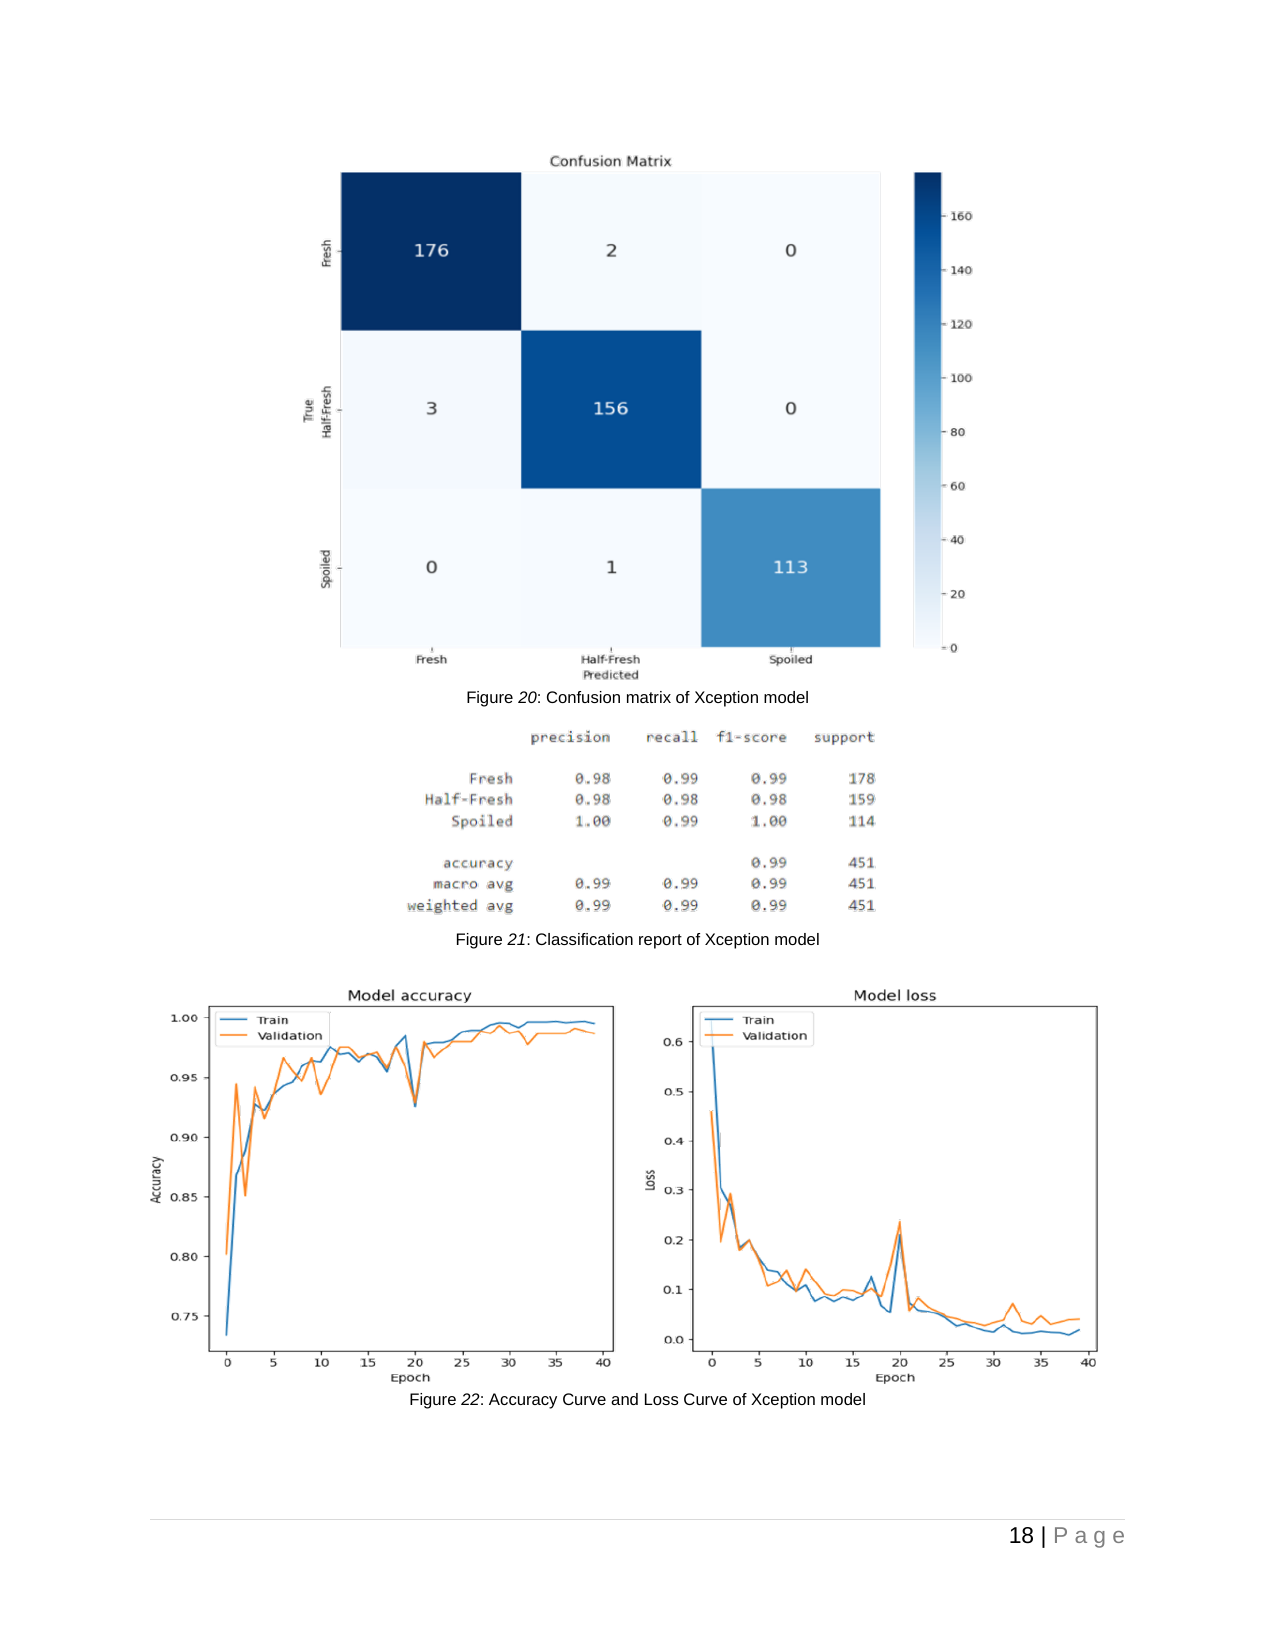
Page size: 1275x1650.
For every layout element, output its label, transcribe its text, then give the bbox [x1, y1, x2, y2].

text Figure 20: Confusion matrix of Xception model [150, 688, 1125, 707]
picture [150, 986, 1125, 1390]
text Figure 21: Classification report of Xception model [150, 929, 1125, 948]
picture [300, 150, 980, 685]
text Figure 22: Accuracy Curve and Loss Curve of Xception model [150, 1390, 1125, 1408]
picture [401, 726, 888, 926]
